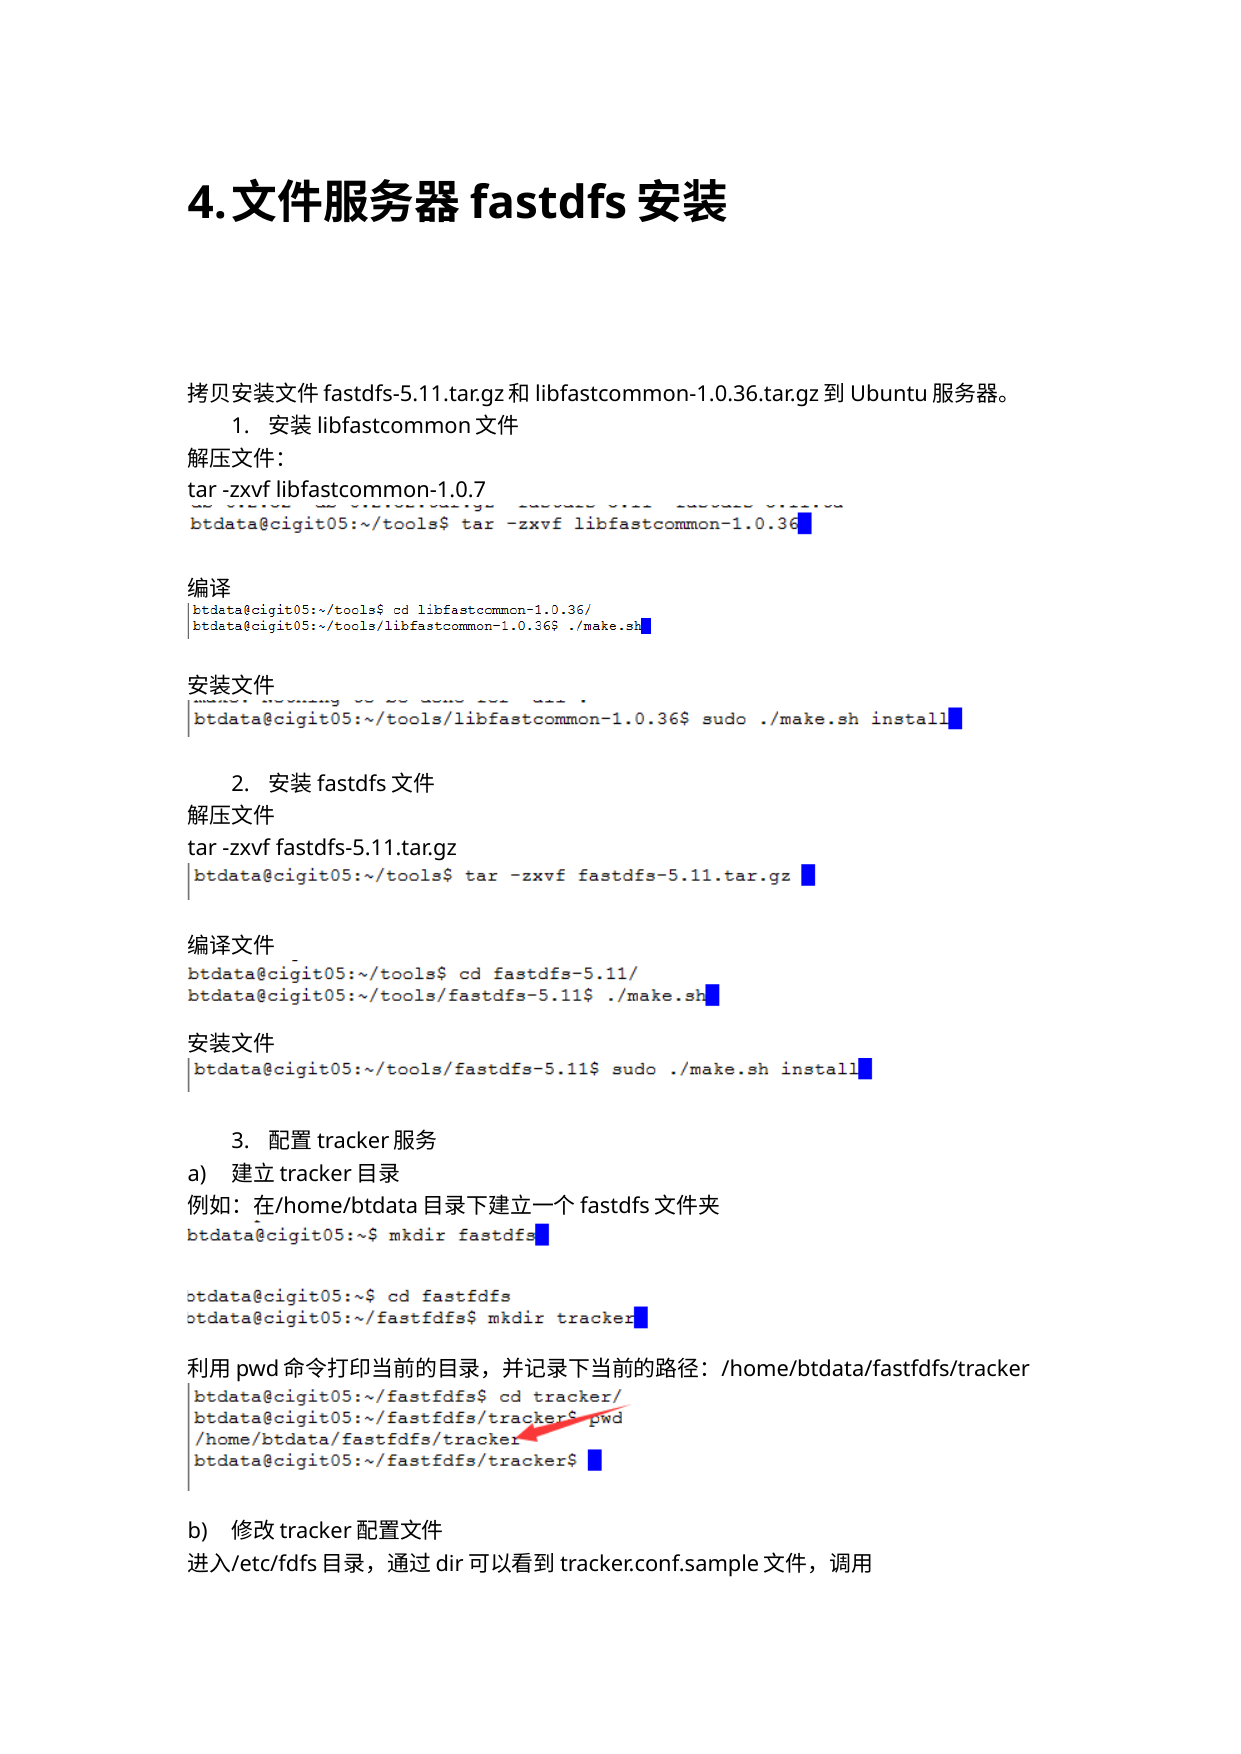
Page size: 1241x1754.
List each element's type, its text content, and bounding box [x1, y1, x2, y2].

picture [187, 960, 886, 1015]
picture [187, 1058, 936, 1092]
subtitle 文件服务器fastdfs安装 [187, 150, 1053, 247]
list 建立tracker目录 [187, 1156, 1053, 1188]
text tar -zxvf fastdfs-5.11.tar.gz [187, 831, 1053, 863]
picture [187, 603, 1053, 639]
list 安装libfastcommon文件 [231, 408, 1053, 441]
text tar -zxvf libfastcommon-1.0.7 [187, 473, 1053, 506]
picture [187, 1220, 633, 1256]
picture [187, 1285, 827, 1345]
picture [187, 700, 976, 737]
text 编译 [187, 571, 1053, 603]
text 安装文件 [187, 1026, 1053, 1058]
text 解压文件 [187, 798, 1053, 831]
text 例如：在/home/btdata目录下建立一个fastdfs文件夹 [187, 1188, 1053, 1221]
text 利用pwd命令打印当前的目录，并记录下当前的路径：/home/btdata/fastfdfs/tracker [187, 1351, 1053, 1383]
text 进入/etc/fdfs目录，通过dir可以看到tracker.conf.sample文件，调用 [187, 1546, 1053, 1578]
picture [187, 505, 843, 552]
text 解压文件： [187, 441, 1053, 473]
list 修改tracker配置文件 [187, 1513, 1053, 1546]
list 配置tracker服务 [231, 1123, 1053, 1156]
list 安装fastdfs文件 [231, 766, 1053, 798]
picture [187, 863, 874, 900]
text 拷贝安装文件fastdfs-5.11.tar.gz和libfastcommon-1.0.36.tar.gz到Ubuntu服务器。 [187, 376, 1053, 408]
text 安装文件 [187, 668, 1053, 701]
text 编译文件 [187, 928, 1053, 961]
picture [187, 1383, 677, 1491]
